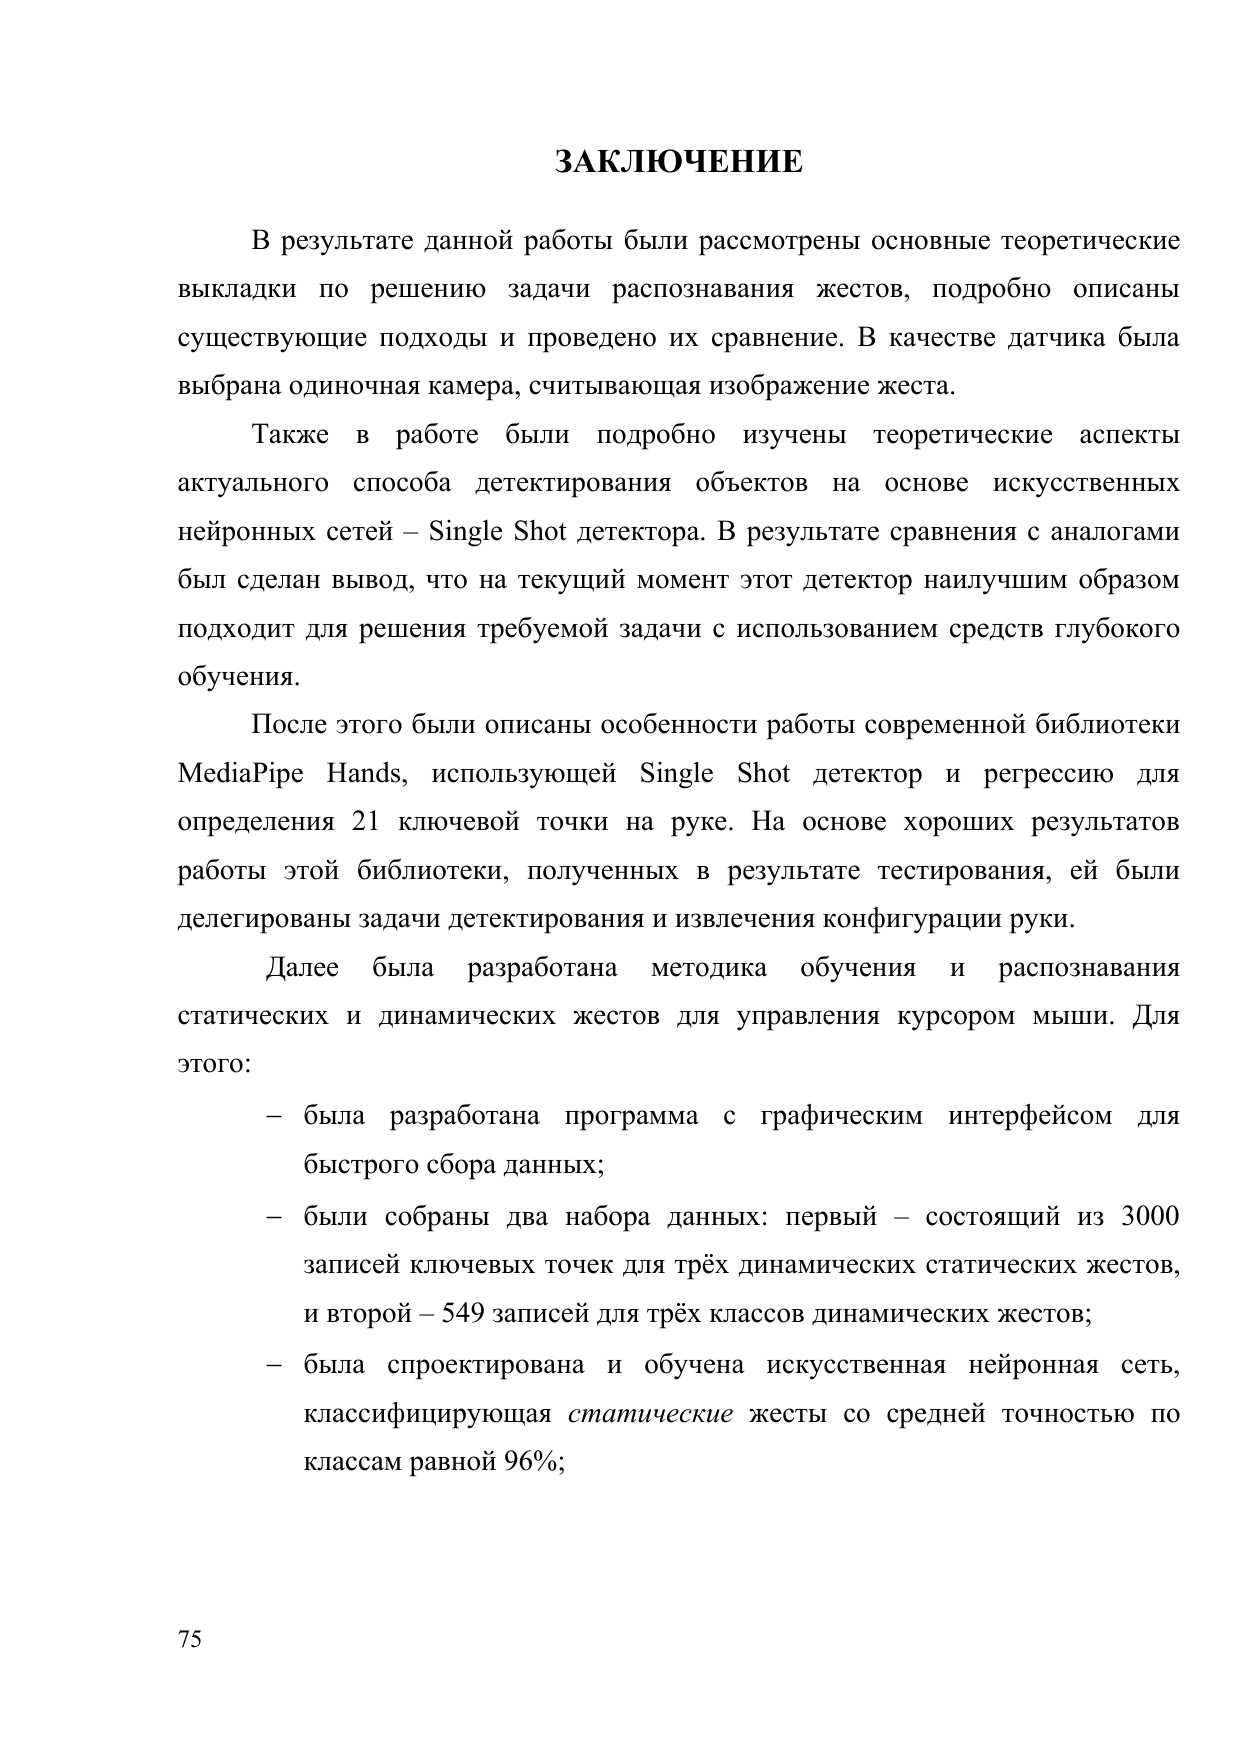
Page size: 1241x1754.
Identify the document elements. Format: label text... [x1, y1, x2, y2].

list была разработана программа с графическим интерфейсом для быстрого сбора данных; [266, 1095, 1181, 1179]
text Также в работе были подробно изучены теоретические аспекты актуального способа детектирования объектов на основе искусственных нейронных сетей – Single Shot детектора. В результате сравнения с аналогами был сделан вывод, что на текущий момент этот детектор наилучшим образом подходит для решения требуемой задачи с использованием средств глубокого обучения. [177, 417, 1181, 692]
list была спроектирована и обучена искусственная нейронная сеть, классифицирующая статические жесты со средней точностью по классам равной 96%; [266, 1344, 1181, 1477]
text После этого были описаны особенности работы современной библиотеки MediaPipe Hands, использующей Single Shot детектор и регрессию для определения 21 ключевой точки на руке. На основе хороших результатов работы этой библиотеки, полученных в результате тестирования, ей были делегированы задачи детектирования и извлечения конфигурации руки. [177, 708, 1181, 934]
text ЗАКЛЮЧЕНИЕ [177, 143, 1181, 180]
list были собраны два набора данных: первый – состоящий из 3000 записей ключевых точек для трёх динамических статических жестов, и второй – 549 записей для трёх классов динамических жестов; [266, 1196, 1181, 1328]
text В результате данной работы были рассмотрены основные теоретические выкладки по решению задачи распознавания жестов, подробно описаны существующие подходы и проведено их сравнение. В качестве датчика была выбрана одиночная камера, считывающая изображение жеста. [177, 223, 1181, 401]
text Далее была разработана методика обучения и распознавания статических и динамических жестов для управления курсором мыши. Для этого: [177, 950, 1181, 1079]
